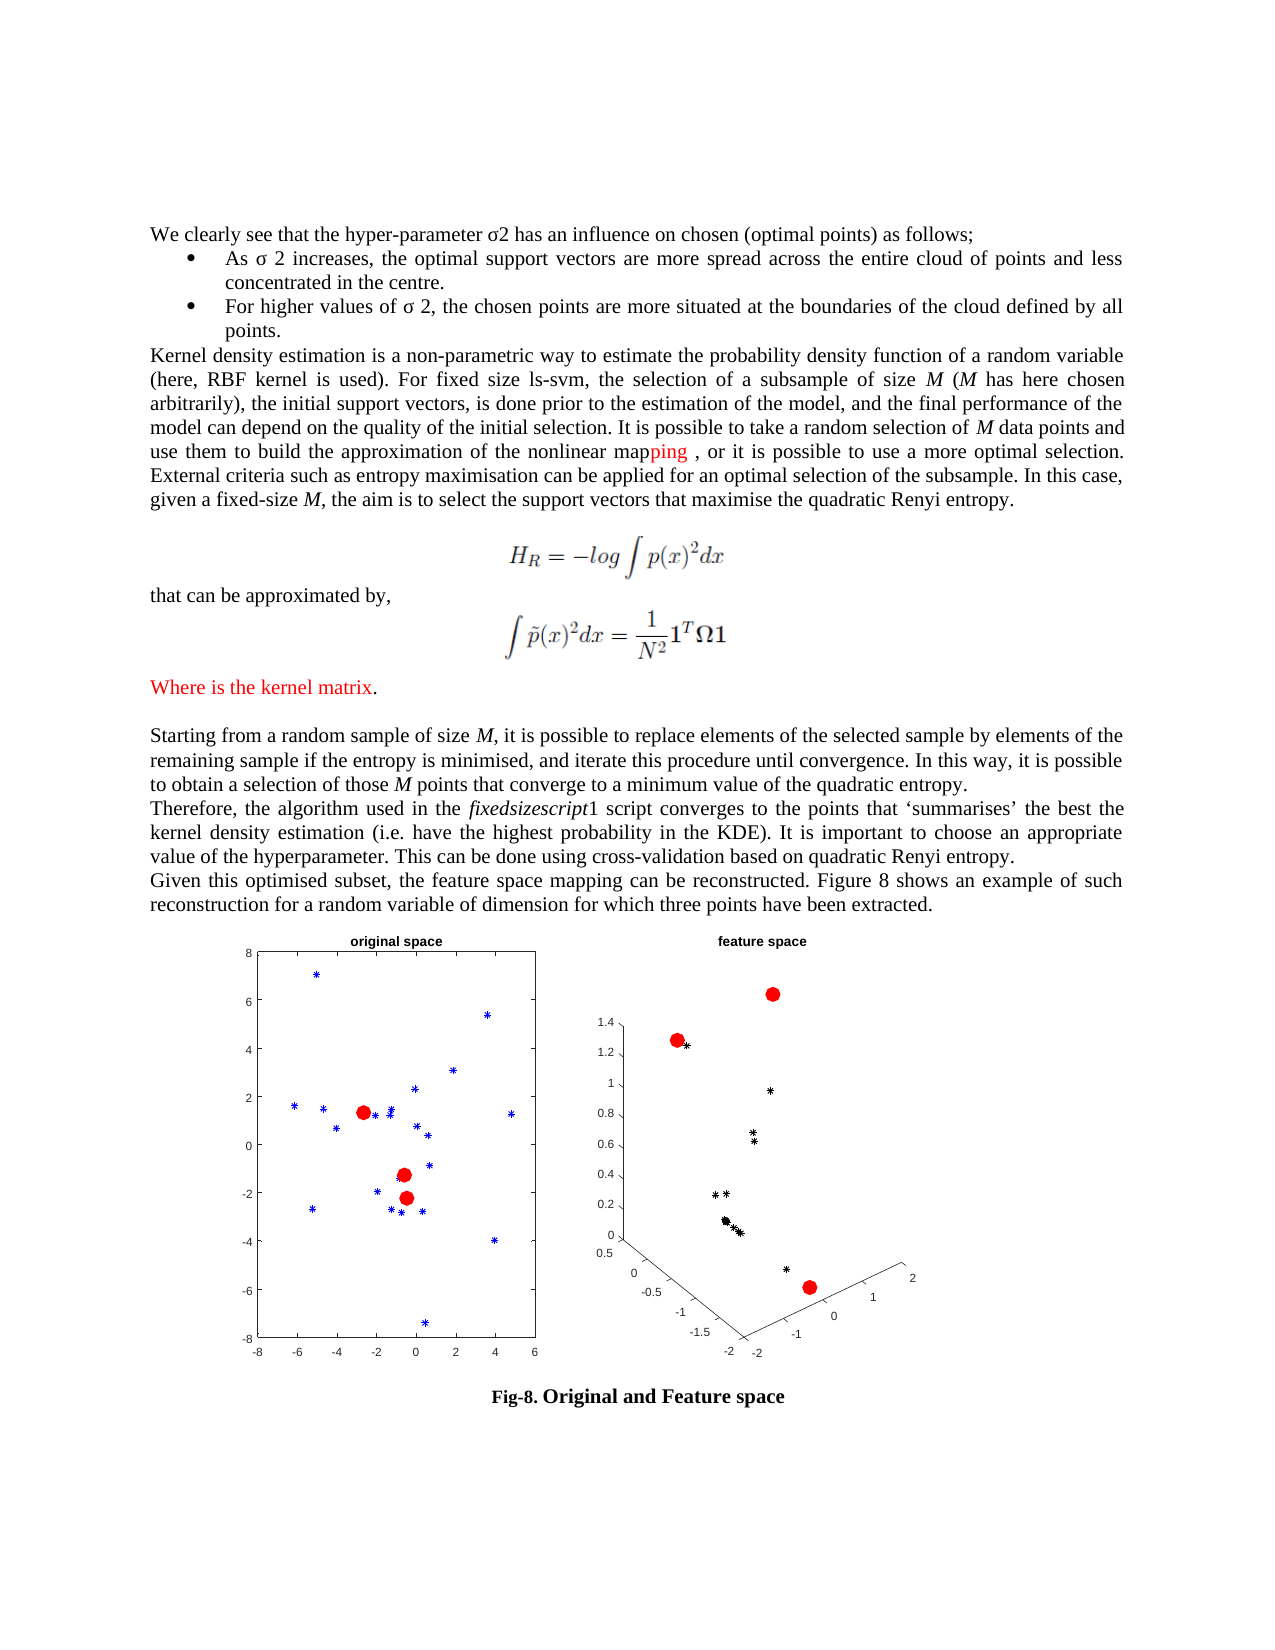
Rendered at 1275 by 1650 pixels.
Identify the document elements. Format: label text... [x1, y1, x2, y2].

text Starting from a random sample of size M, it is possible to replace elements of the selected sample by elements of the remaining sample if the entropy is minimised, and iterate this procedure until convergence. In this way, it is possible to obtain a selection of those M points that converge to a minimum value of the quadratic entropy. [150, 723, 1125, 796]
text Therefore, the algorithm used in the fixedsizescript1 script converges to the points that ‘summarises’ the best the kernel density estimation (i.e. have the highest probability in the KDE). It is important to choose an appropriate value of the hyperparameter. This can be done using cross-validation based on quadratic Renyi entropy. [150, 796, 1125, 868]
text Kernel density estimation is a non-parametric way to estimate the probability density function of a random variable (here, RBF kernel is used). For fixed size ls-svm, the selection of a subsample of size M (M has here chosen arbitrarily), the initial support vectors, is done prior to the estimation of the model, and the final performance of the model can depend on the quality of the initial selection. It is possible to take a random selection of M data points and use them to build the approximation of the nonlinear mapping , or it is possible to use a more optimal selection. External criteria such as entropy maximisation can be applied for an optimal selection of the subsample. In this case, given a fixed-size M, the aim is to select the support vectors that maximise the quadratic Renyi entropy. [150, 342, 1125, 511]
text that can be approximated by, [150, 583, 1125, 607]
picture [499, 608, 732, 666]
list For higher values of σ 2, the chosen points are more situated at the boundaries of the cloud defined by all points. [187, 294, 1125, 342]
picture [506, 536, 729, 585]
text We clearly see that the hyper-parameter σ2 has an influence on chosen (optimal points) as follows; [150, 222, 1125, 246]
text Given this optimised subset, the feature space mapping can be reconstructed. Figure 8 shows an example of such reconstruction for a random variable of dimension for which three points have been extracted. [150, 868, 1125, 916]
list As σ 2 increases, the optimal support vectors are more spread across the entire cloud of points and less concentrated in the centre. [187, 246, 1125, 294]
text Where is the kernel matrix. [150, 675, 1125, 699]
